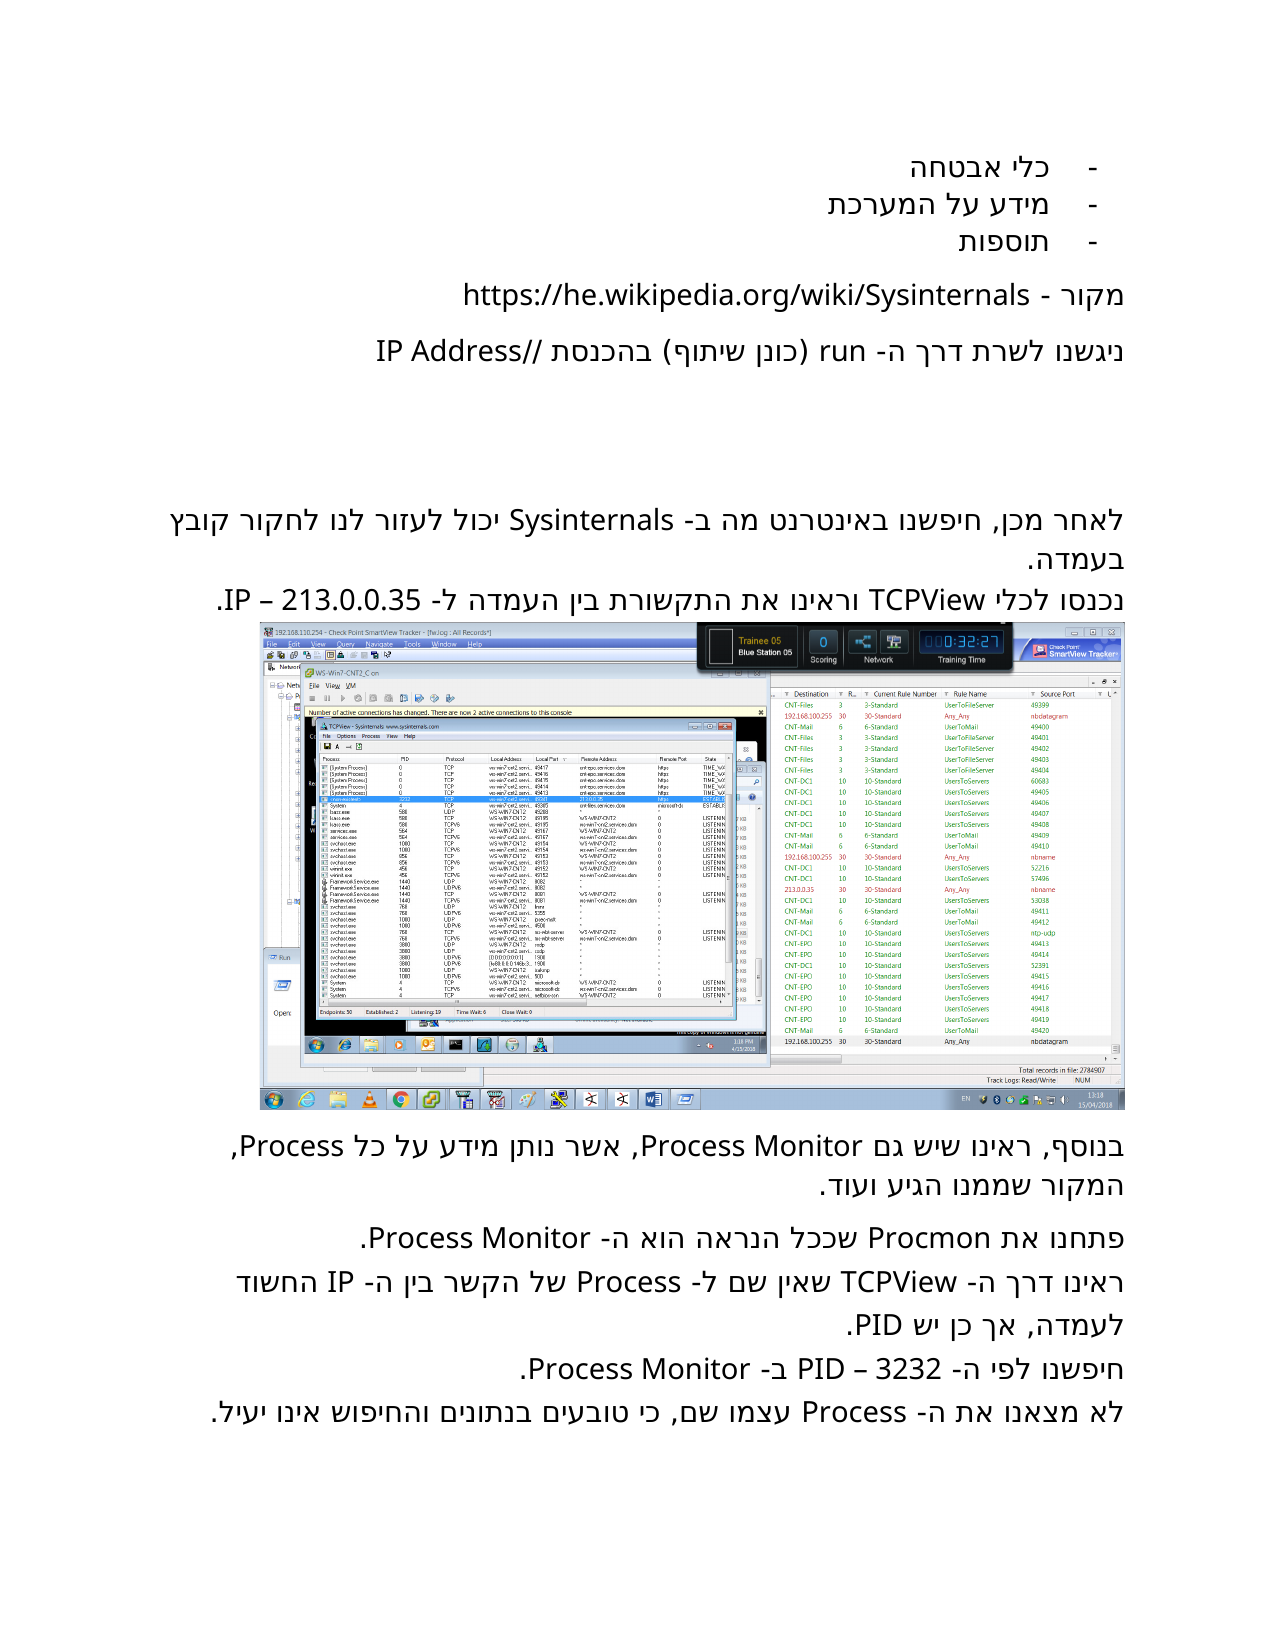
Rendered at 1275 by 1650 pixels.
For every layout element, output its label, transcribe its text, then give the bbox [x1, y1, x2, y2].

list כלי אבטחה [150, 150, 1087, 184]
text ראינו דרך ה- TCPView שאין שם ל- Process של הקשר בין ה- IP החשוד לעמדה, אך כן יש PID. [150, 1261, 1125, 1344]
list תוספות [150, 224, 1087, 258]
text לאחר מכן, חיפשנו באינטרנט מה ב- Sysinternals יכול לעזור לנו לחקור קובץ בעמדה. [150, 499, 1125, 576]
text מקור - https://he.wikipedia.org/wiki/Sysinternals [150, 274, 1125, 314]
text ניגשנו לשרת דרך ה- run (כונן שיתוף) בהכנסת //IP Address [150, 331, 1125, 370]
text נכנסו לכלי TCPView וראינו את התקשורת בין העמדה ל- IP – 213.0.0.35. [150, 579, 1125, 619]
text בנוסף, ראינו שיש גם Process Monitor, אשר נותן מידע על כל Process, המקור שממנו הגיע ועוד. [150, 1125, 1125, 1202]
text פתחנו את Procmon שככל הנראה הוא ה- Process Monitor. [150, 1218, 1125, 1257]
list מידע על המערכת [150, 187, 1087, 221]
text לא מצאנו את ה- Process עצמו שם, כי טובעים בנתונים והחיפוש אינו יעיל. [150, 1392, 1125, 1431]
text חיפשנו לפי ה- PID – 3232 ב- Process Monitor. [150, 1348, 1125, 1388]
picture [259, 622, 1125, 1110]
